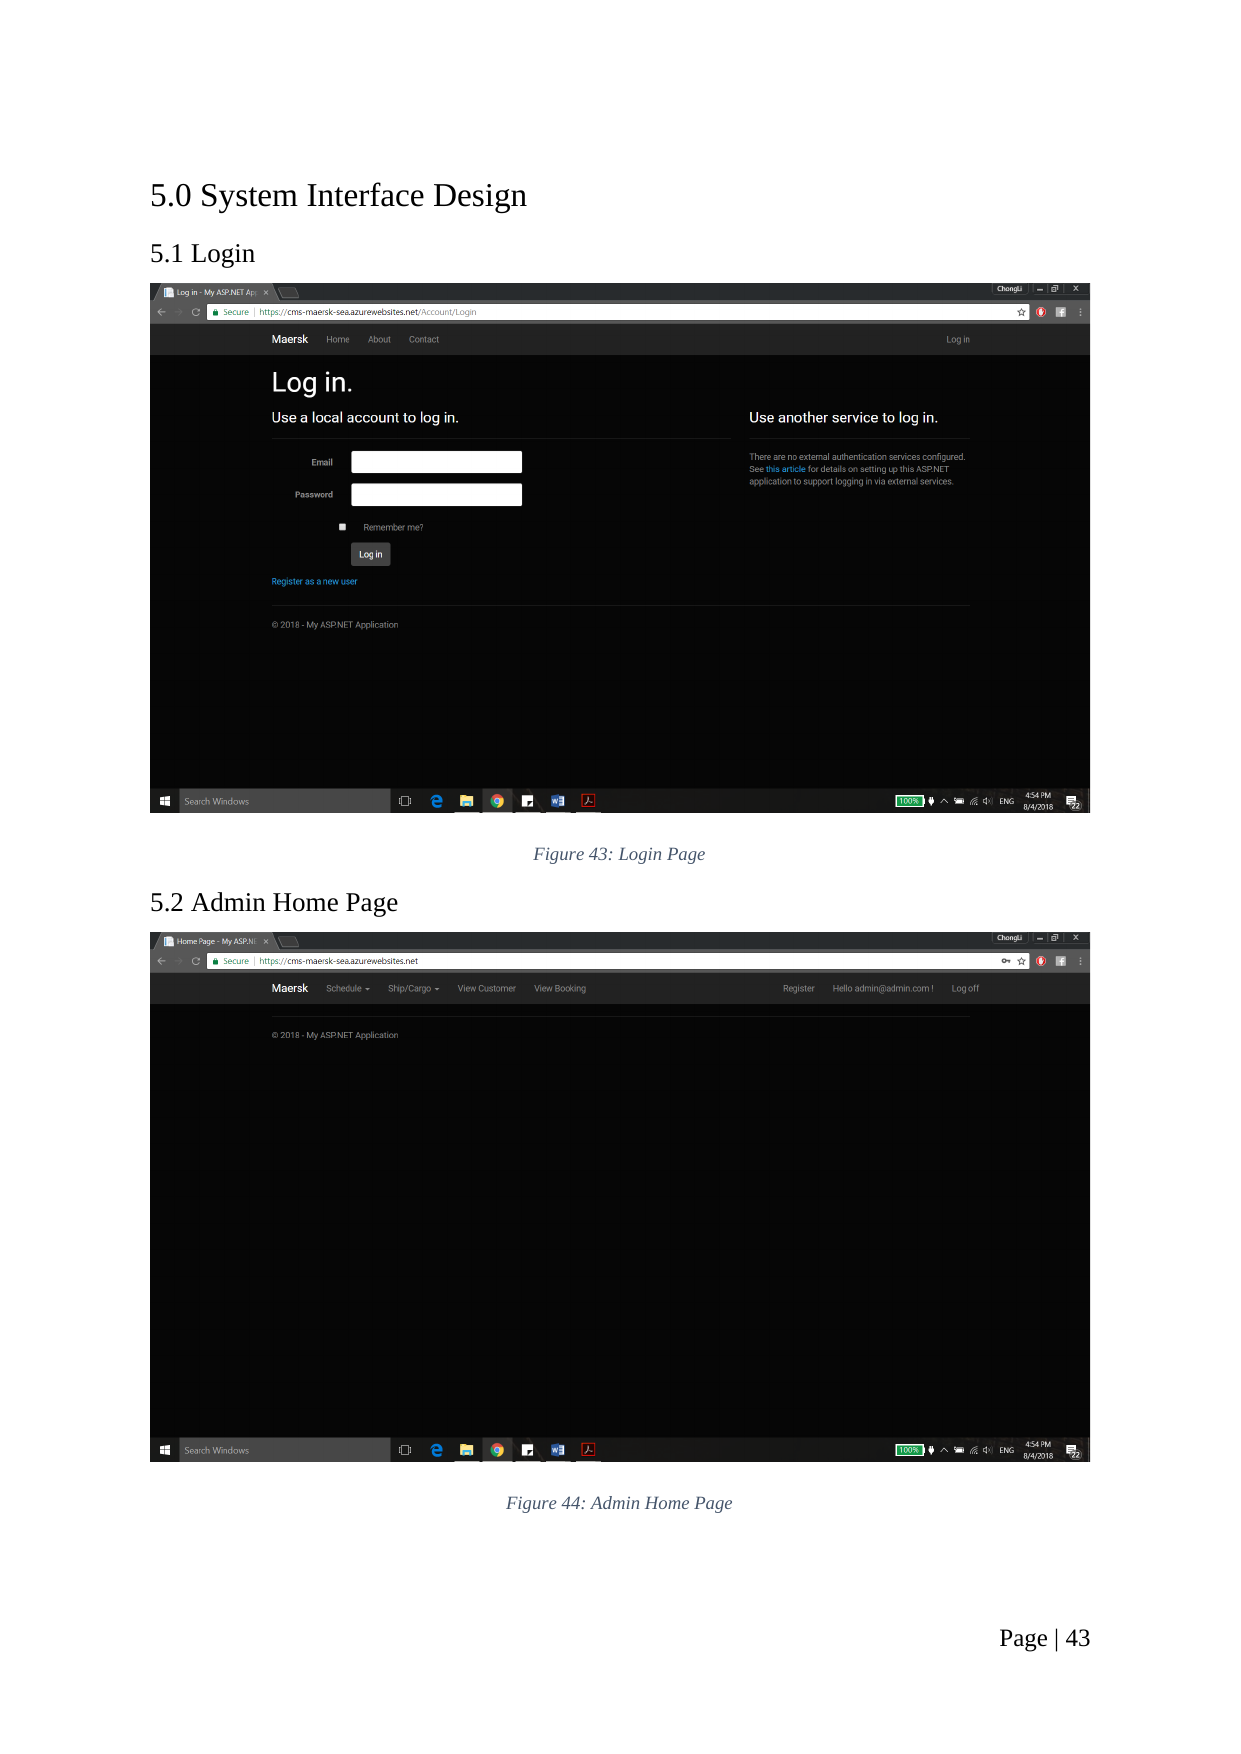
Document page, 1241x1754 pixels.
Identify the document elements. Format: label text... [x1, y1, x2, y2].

text Figure 43: Login Page [150, 843, 1090, 865]
picture [150, 932, 1091, 1462]
subtitle 5.2 Admin Home Page [150, 886, 1090, 917]
picture [150, 283, 1091, 813]
subtitle 5.0 System Interface Design [150, 175, 1090, 213]
text Figure 44: Admin Home Page [150, 1492, 1090, 1514]
subtitle 5.1 Login [150, 237, 1090, 268]
